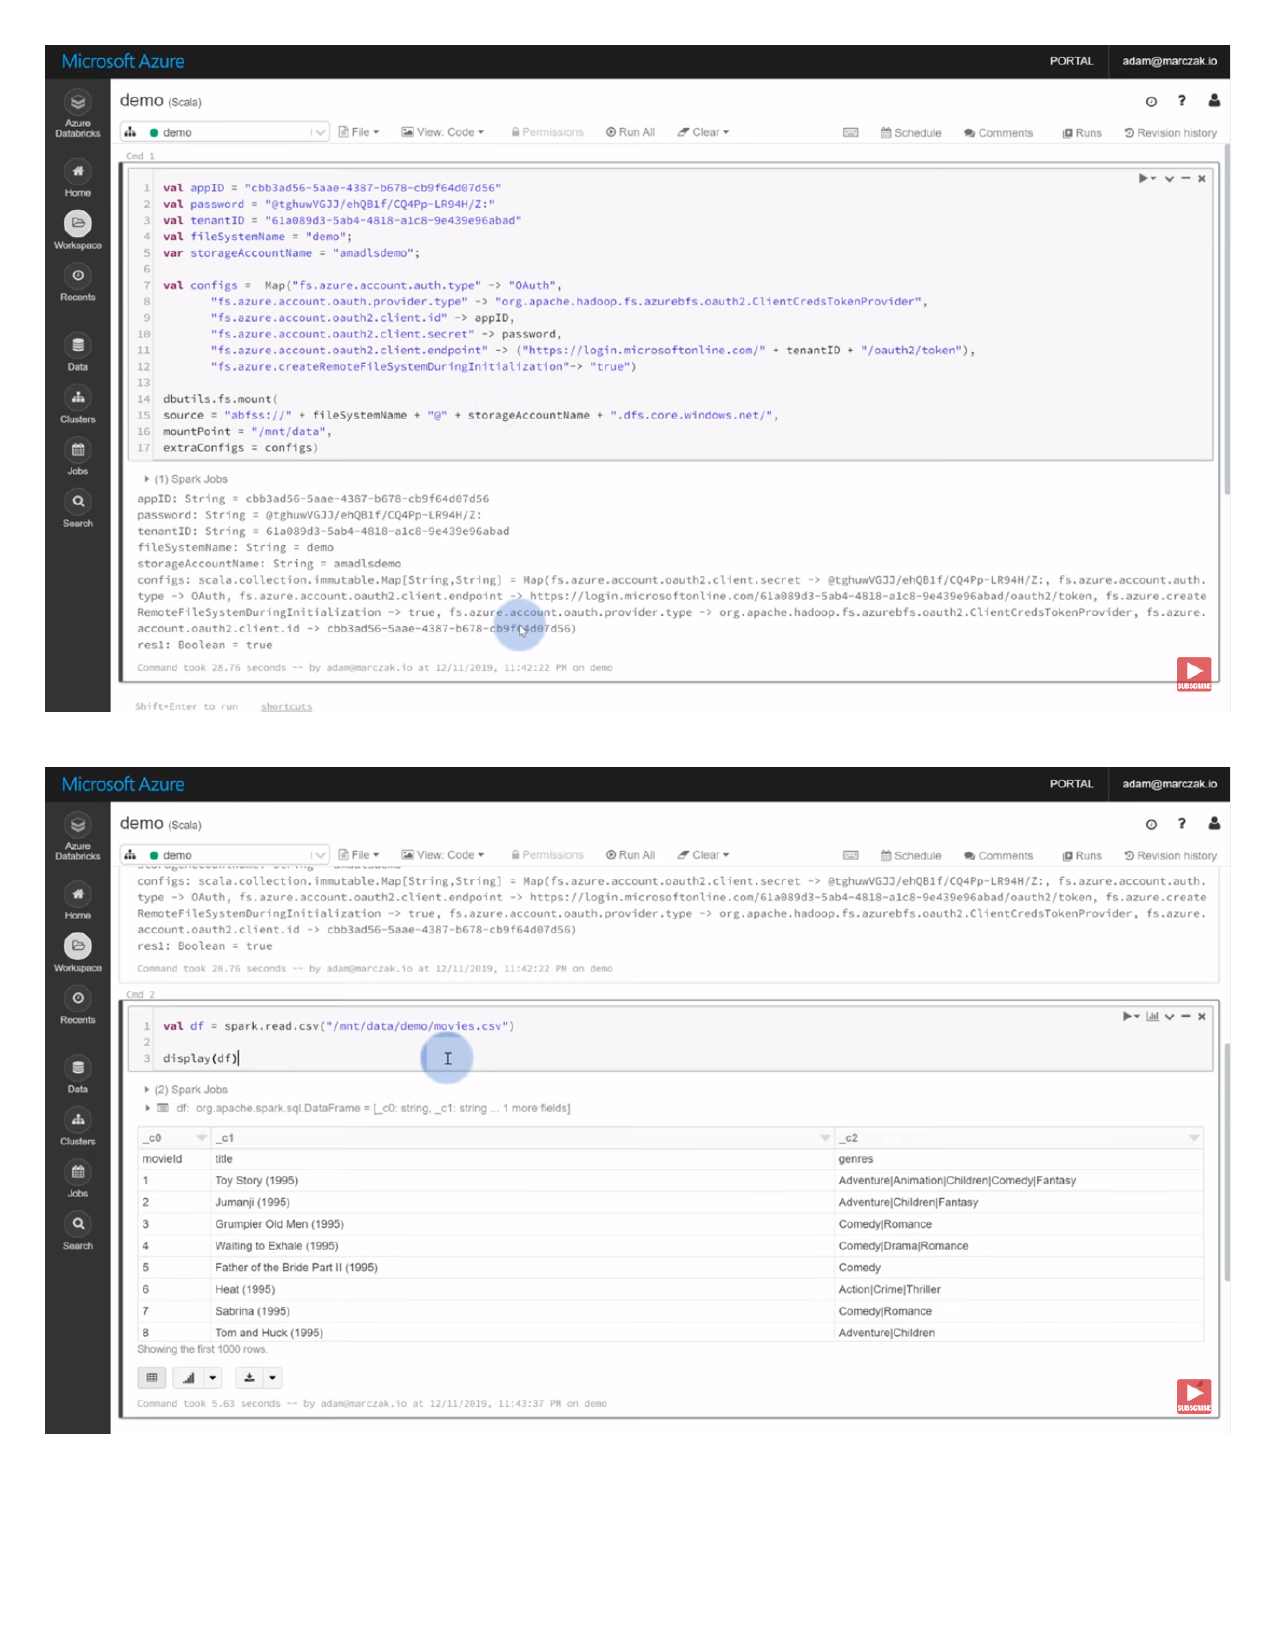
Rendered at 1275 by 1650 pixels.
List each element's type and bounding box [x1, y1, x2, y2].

picture [45, 45, 1230, 712]
picture [45, 767, 1230, 1434]
